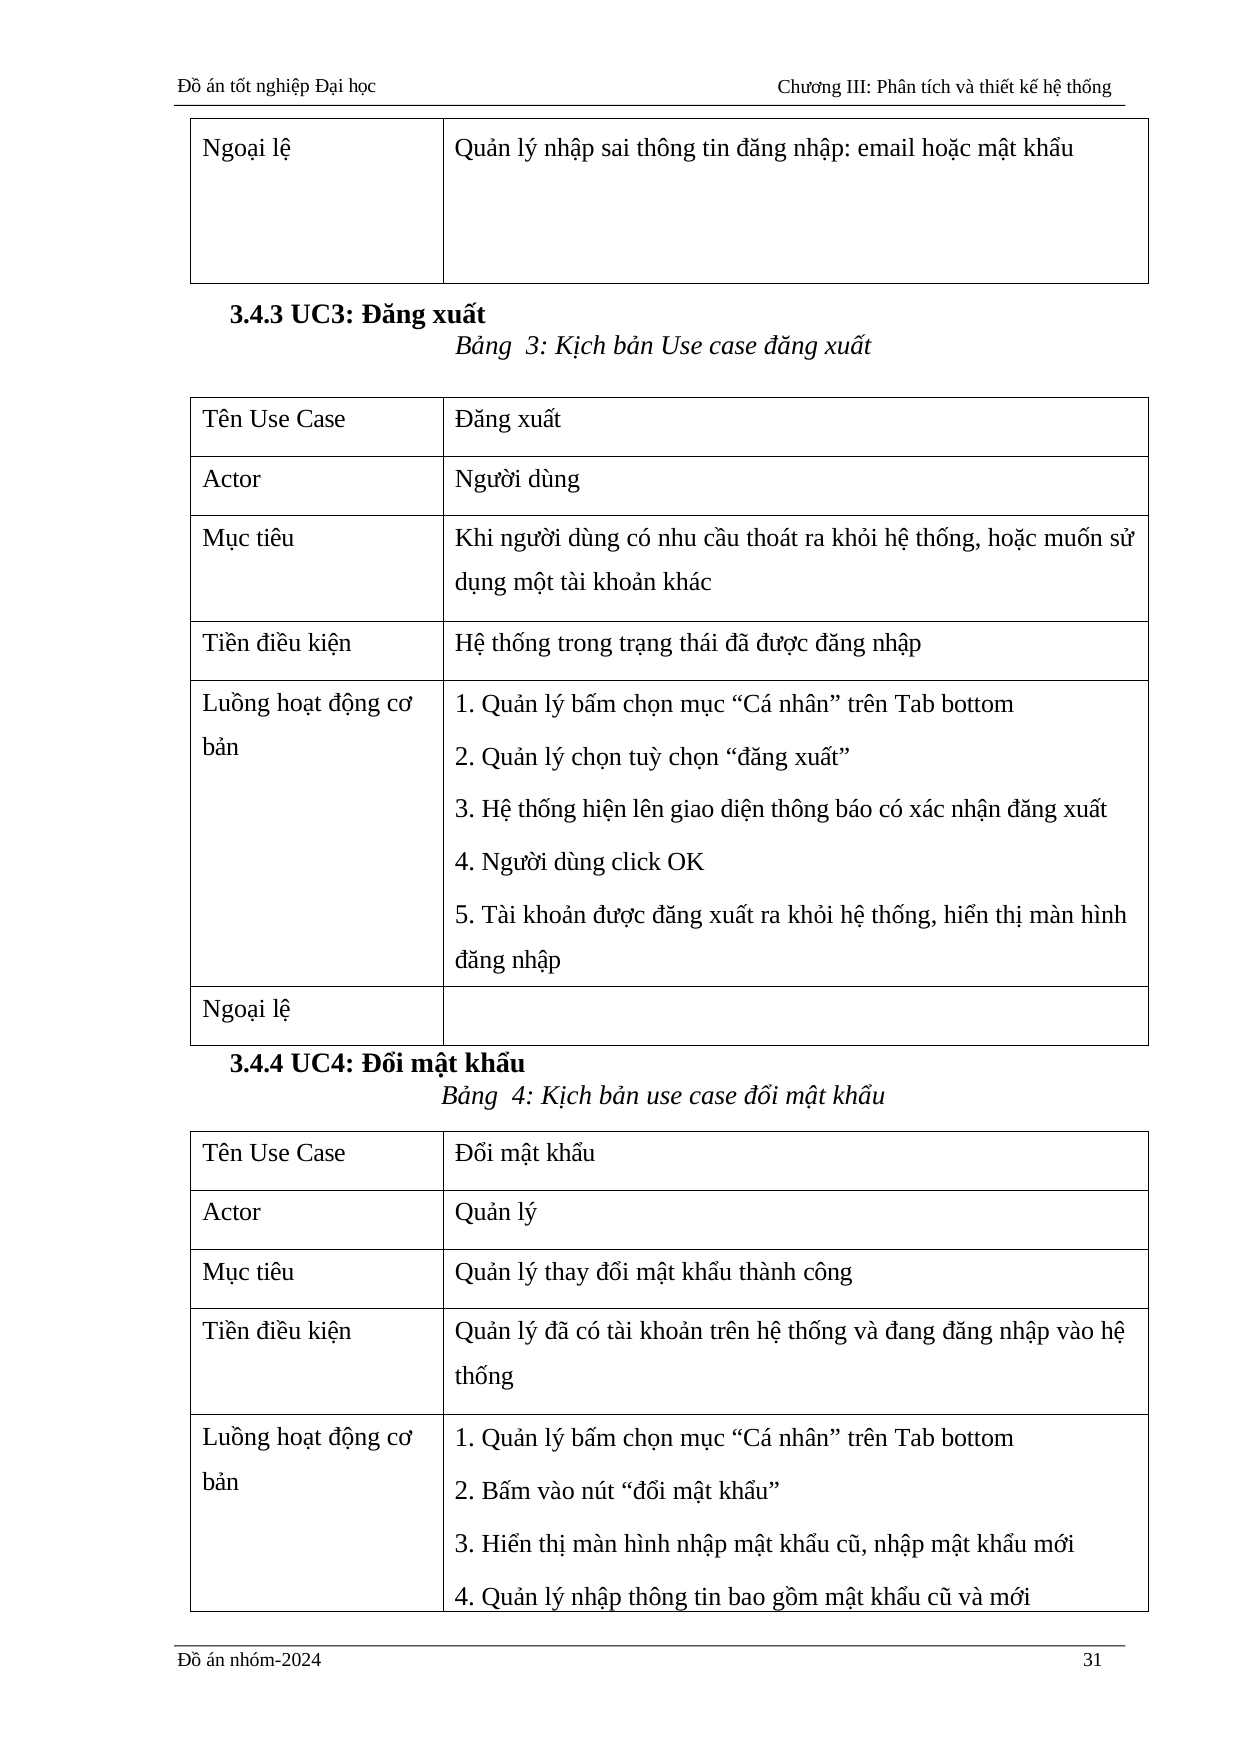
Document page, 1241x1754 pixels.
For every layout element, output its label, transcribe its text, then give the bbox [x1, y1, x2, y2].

table_cell Tiền điều kiện [191, 622, 443, 680]
table_header Đổi mật khẩu [444, 1132, 1148, 1190]
table_cell Hệ thống trong trạng thái đã được đăng nhập [444, 622, 1148, 680]
table_cell [444, 987, 1148, 1045]
table_cell Quản lý nhập sai thông tin đăng nhập: email hoặc mật khẩu [444, 119, 1148, 283]
table_cell Quản lý thay đổi mật khẩu thành công [444, 1250, 1148, 1308]
table_cell Mục tiêu [191, 1250, 443, 1308]
text Bảng 3: Kịch bản Use case đăng xuất [177, 329, 1152, 360]
table_cell Quản lý bấm chọn mục “Cá nhân” trên Tab bottom Quản lý chọn tuỳ chọn “đăng xuất” Hệ thống hiện lên giao diện thông báo có xác nhận đăng xuất Người dùng click OK Tài khoản được đăng xuất ra khỏi hệ thống, hiển thị màn hình đăng nhập [444, 681, 1148, 986]
text Bảng 4: Kịch bản use case đổi mật khẩu [177, 1079, 1152, 1110]
table_cell Tiền điều kiện [191, 1309, 443, 1414]
table_cell Ngoại lệ [191, 119, 443, 283]
table_cell Actor [191, 1191, 443, 1249]
table_cell Actor [191, 457, 443, 515]
subtitle UC3: Đăng xuất [229, 297, 1152, 329]
table_cell Mục tiêu [191, 516, 443, 621]
table_cell Quản lý [444, 1191, 1148, 1249]
table_cell Khi người dùng có nhu cầu thoát ra khỏi hệ thống, hoặc muốn sử dụng một tài khoản khác [444, 516, 1148, 621]
table_cell Ngoại lệ [191, 987, 443, 1045]
table_header Đăng xuất [444, 398, 1148, 456]
table_header Tên Use Case [191, 1132, 443, 1190]
table_cell Người dùng [444, 457, 1148, 515]
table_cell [444, 1415, 1148, 1611]
table_header Tên Use Case [191, 398, 443, 456]
subtitle UC4: Đổi mật khẩu [229, 1046, 1152, 1079]
table_cell Quản lý đã có tài khoản trên hệ thống và đang đăng nhập vào hệ thống [444, 1309, 1148, 1414]
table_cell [191, 1415, 443, 1611]
table_cell Luồng hoạt động cơ bản [191, 681, 443, 986]
